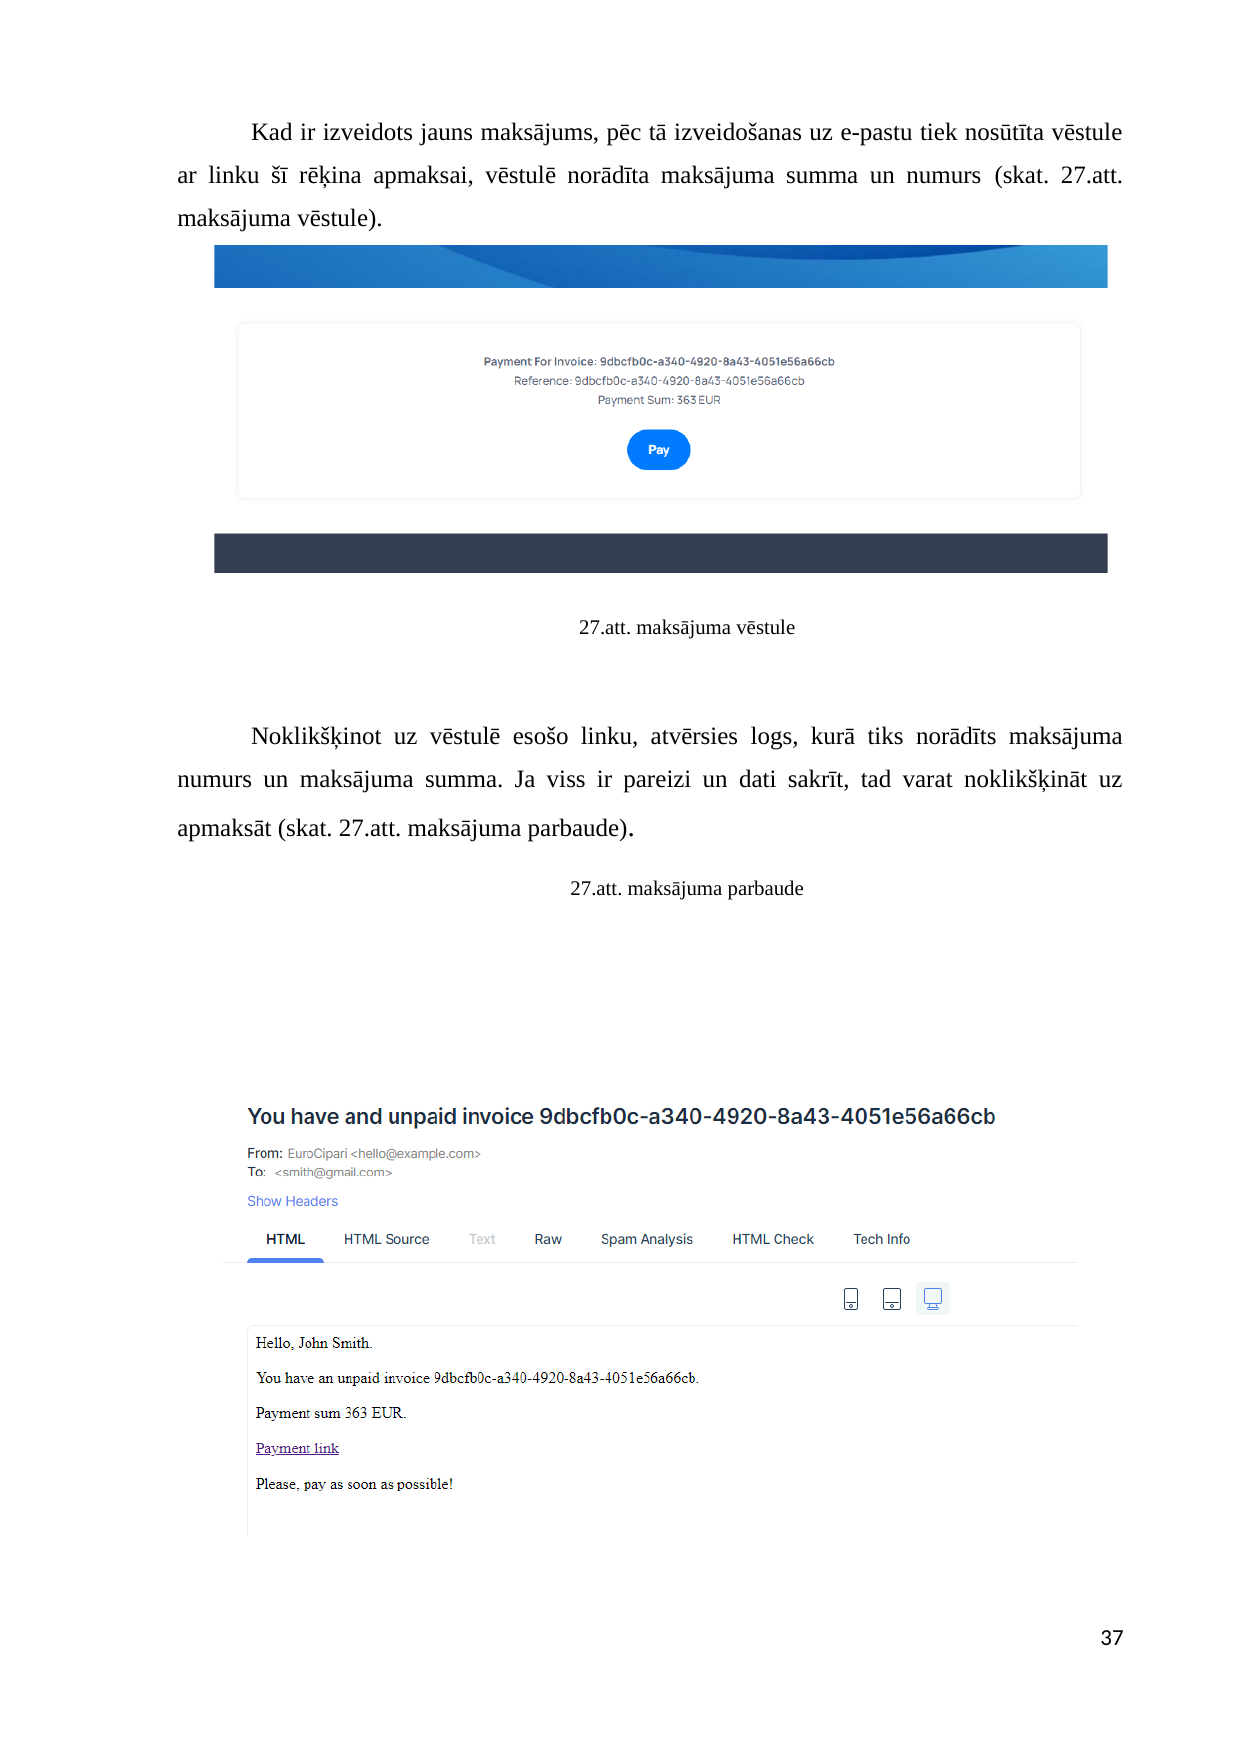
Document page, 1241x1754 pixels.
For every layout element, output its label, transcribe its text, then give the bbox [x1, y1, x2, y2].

text Noklikšķinot uz vēstulē esošo linku, atvērsies logs, kurā tiks norādīts maksājuma numurs un maksājuma summa. Ja viss ir pareizi un dati sakrīt, tad varat noklikšķināt uz apmaksāt (skat. 27.att. maksājuma parbaude). [177, 721, 1123, 843]
picture [214, 245, 1108, 573]
picture [222, 1086, 1078, 1535]
text 27.att. maksājuma parbaude [177, 876, 1123, 900]
text Kad ir izveidots jauns maksājums, pēc tā izveidošanas uz e-pastu tiek nosūtīta vēstule ar linku šī rēķina apmaksai, vēstulē norādīta maksājuma summa un numurs (skat. 27.att. maksājuma vēstule). [177, 117, 1123, 232]
